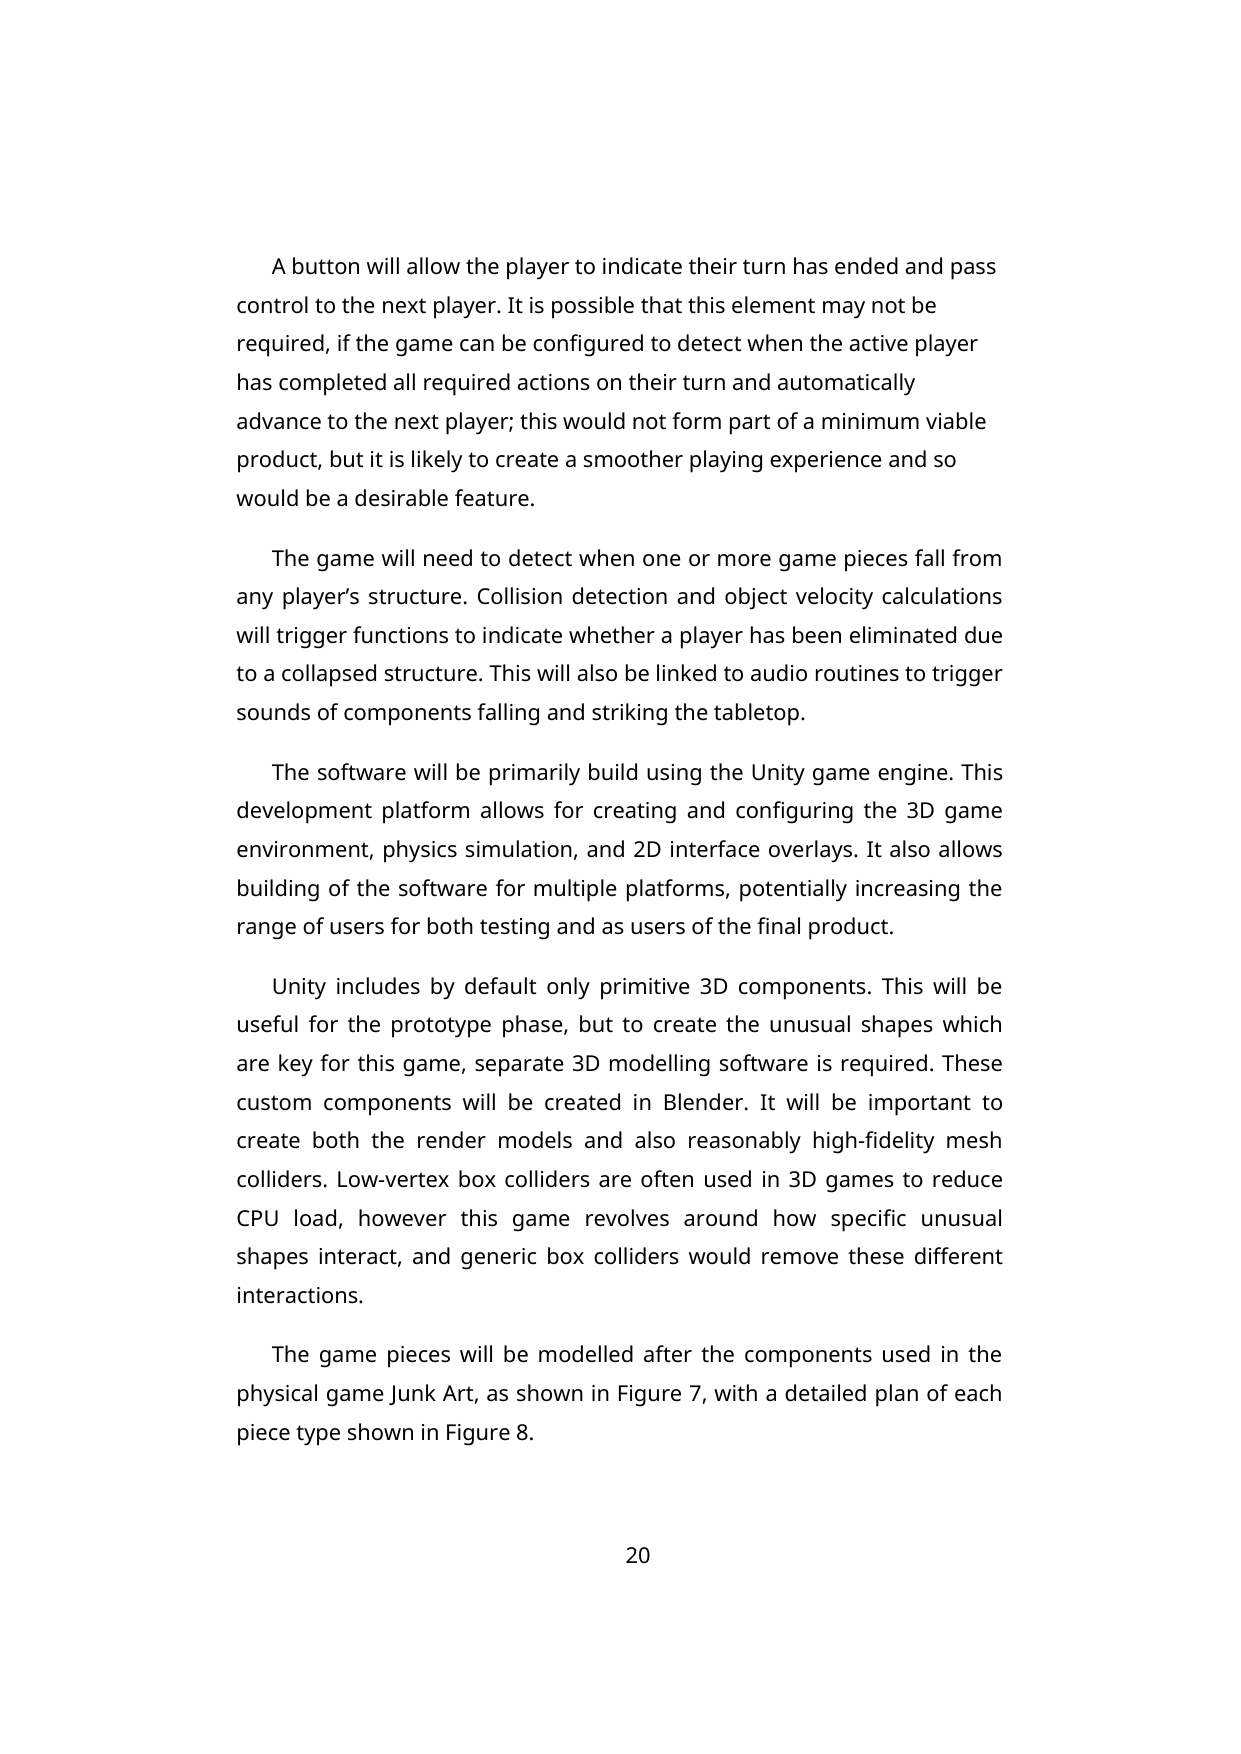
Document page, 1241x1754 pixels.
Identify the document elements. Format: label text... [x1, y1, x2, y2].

text Unity includes by default only primitive 3D components. This will be useful for the prototype phase, but to create the unusual shapes which are key for this game, separate 3D modelling software is required. These custom components will be created in Blender. It will be important to create both the render models and also reasonably high-fidelity mesh colliders. Low-vertex box colliders are often used in 3D games to reduce CPU load, however this game revolves around how specific unusual shapes interact, and generic box colliders would remove these different interactions. [236, 971, 1004, 1309]
text The game pieces will be modelled after the components used in the physical game Junk Art, as shown in Figure 7, with a detailed plan of each piece type shown in Figure 8. [236, 1339, 1004, 1446]
text The software will be primarily build using the Unity game engine. This development platform allows for creating and configuring the 3D game environment, physics simulation, and 2D interface overlays. It also allows building of the software for multiple platforms, potentially increasing the range of users for both testing and as users of the final product. [236, 757, 1004, 941]
text A button will allow the player to indicate their turn has ended and pass control to the next player. It is possible that this element may not be required, if the game can be configured to detect when the active player has completed all required actions on their turn and automatically advance to the next player; this would not form part of a minimum viable product, but it is likely to create a smoother playing experience and so would be a desirable feature. [236, 251, 1004, 513]
text The game will need to detect when one or more game pieces fall from any player’s structure. Collision detection and object velocity calculations will trigger functions to indicate whether a player has been eliminated due to a collapsed structure. This will also be linked to audio routines to trigger sounds of components falling and striking the tabletop. [236, 542, 1004, 727]
